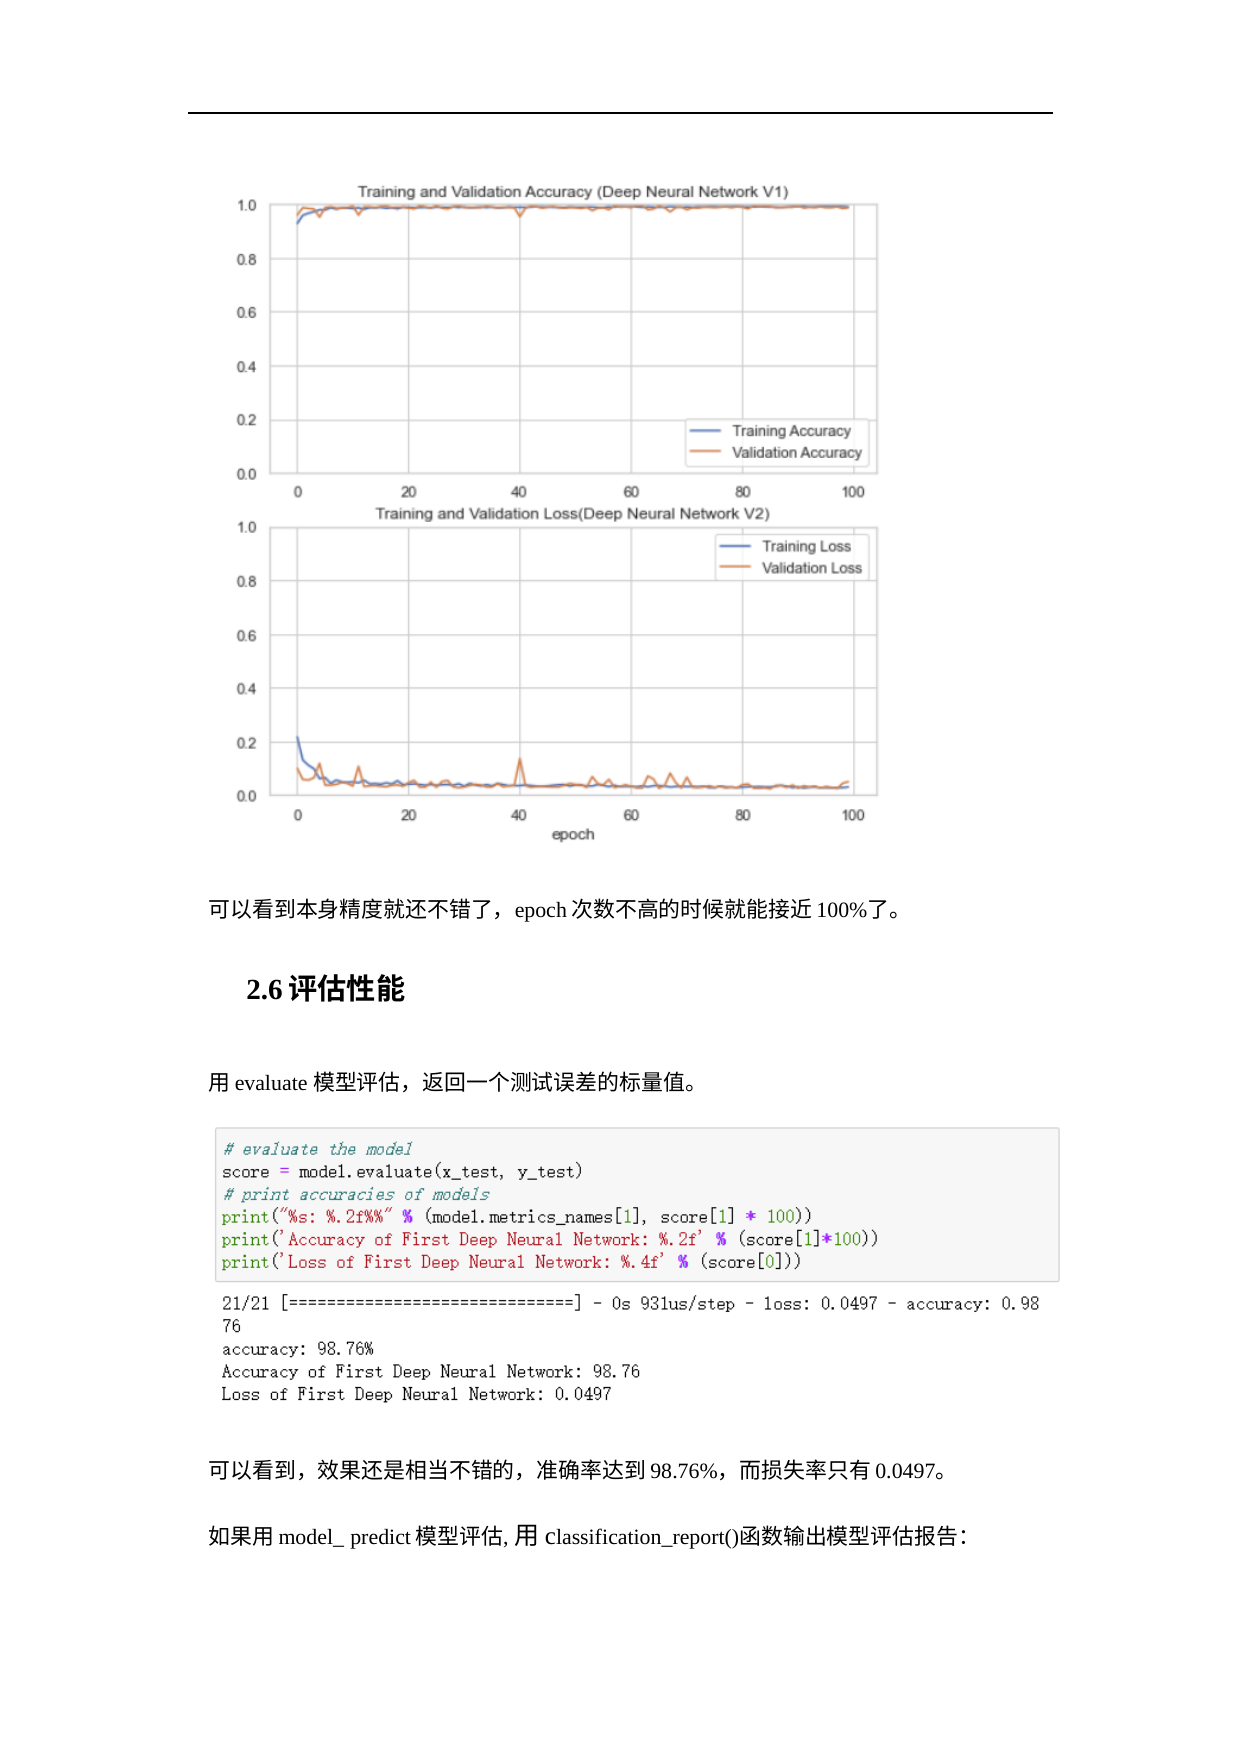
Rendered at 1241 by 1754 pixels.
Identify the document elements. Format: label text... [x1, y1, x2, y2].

picture [208, 162, 1074, 854]
text 可以看到本身精度就还不错了，epoch次数不高的时候就能接近100%了。 [187, 891, 1053, 924]
text 如果用model_ predict模型评估, 用classification_report()函数输出模型评估报告： [187, 1501, 1053, 1566]
text 用evaluate 模型评估，返回一个测试误差的标量值。 [187, 1065, 1053, 1097]
subtitle 2.6评估性能 [187, 954, 1053, 1019]
picture [208, 1113, 1074, 1418]
text 可以看到，效果还是相当不错的，准确率达到98.76%，而损失率只有0.0497。 [187, 1452, 1053, 1485]
